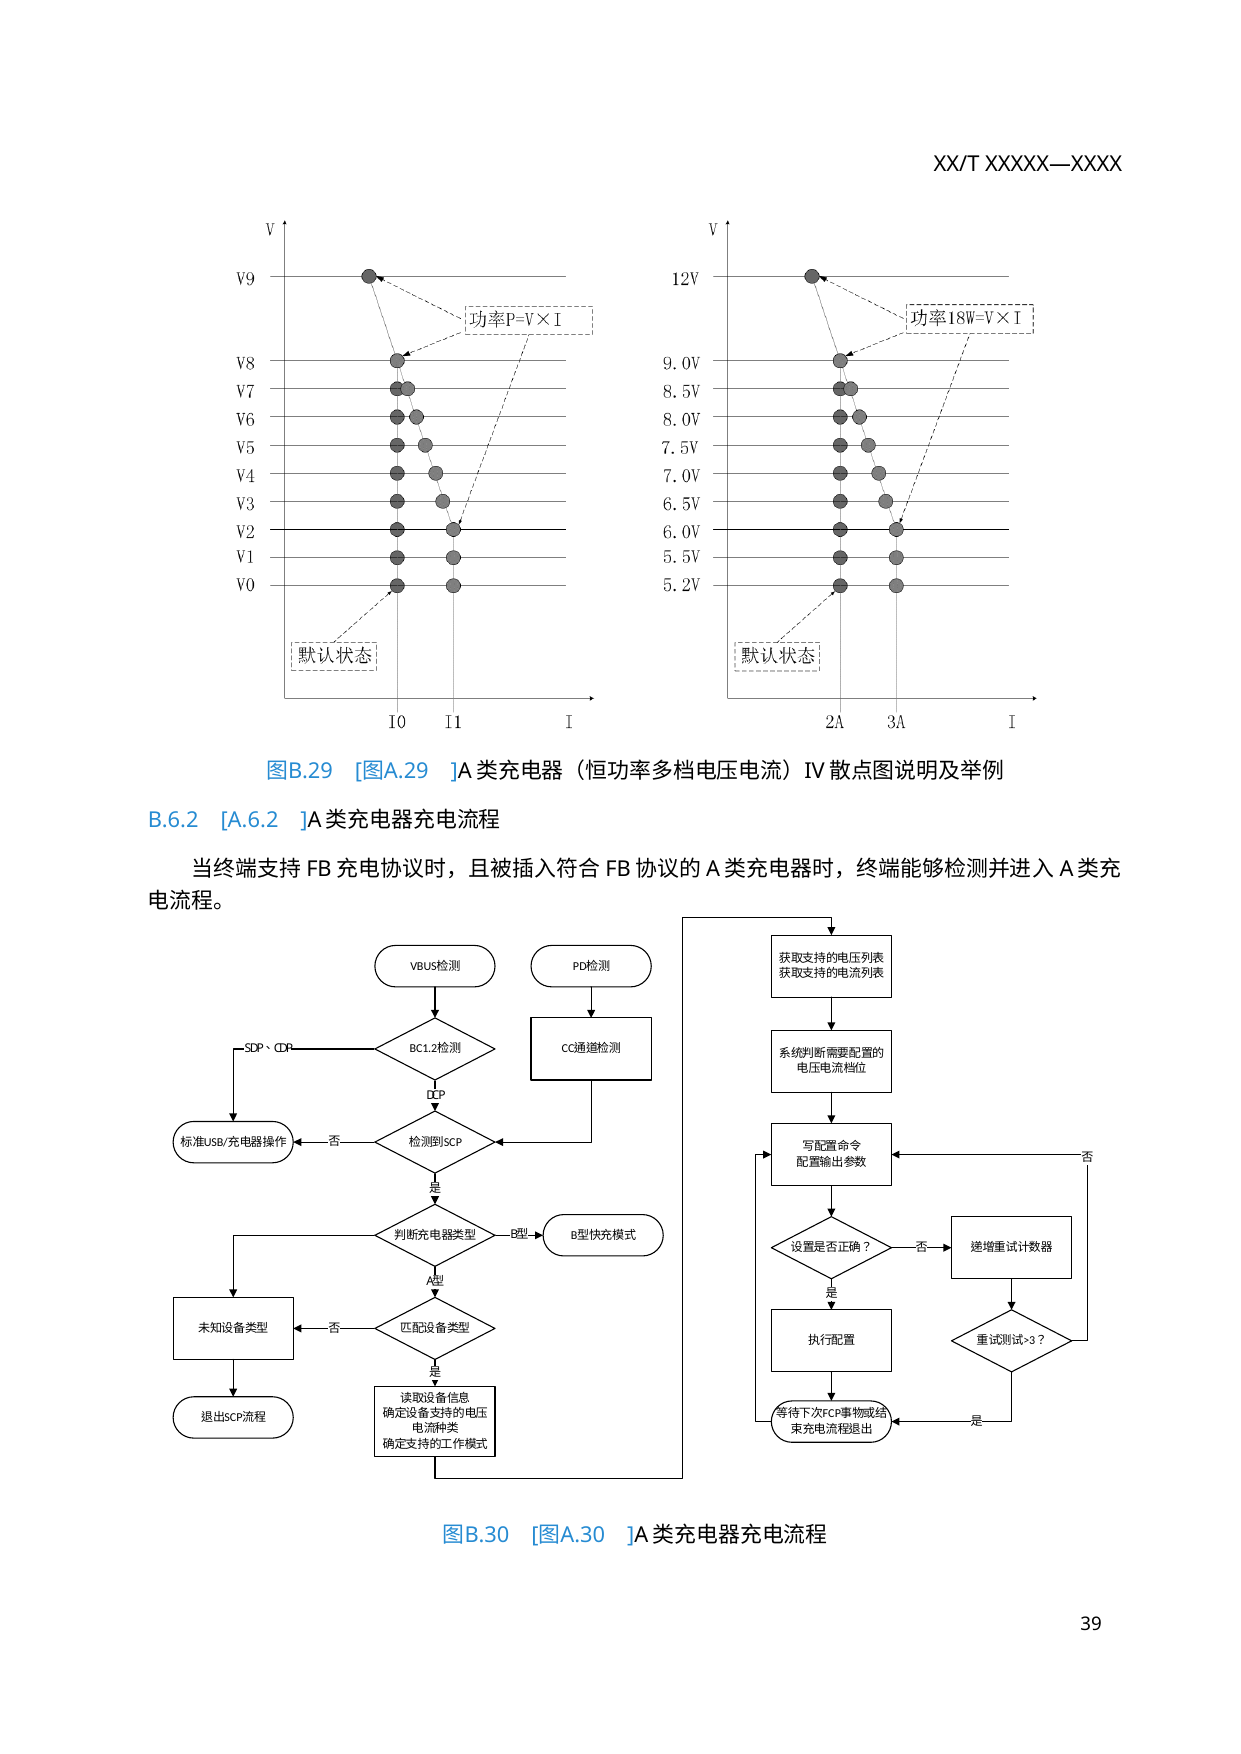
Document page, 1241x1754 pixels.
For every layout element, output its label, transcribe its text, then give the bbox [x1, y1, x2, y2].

text A类充电器充电流程 [148, 802, 1122, 834]
picture [236, 216, 1037, 734]
text 当终端支持FB充电协议时，且被插入符合FB协议的A类充电器时，终端能够检测并进入A类充电流程。 [148, 850, 1122, 915]
text A类充电器（恒功率多档电压电流）IV散点图说明及举例 [148, 753, 1122, 785]
text A类充电器充电流程 [148, 1517, 1122, 1549]
